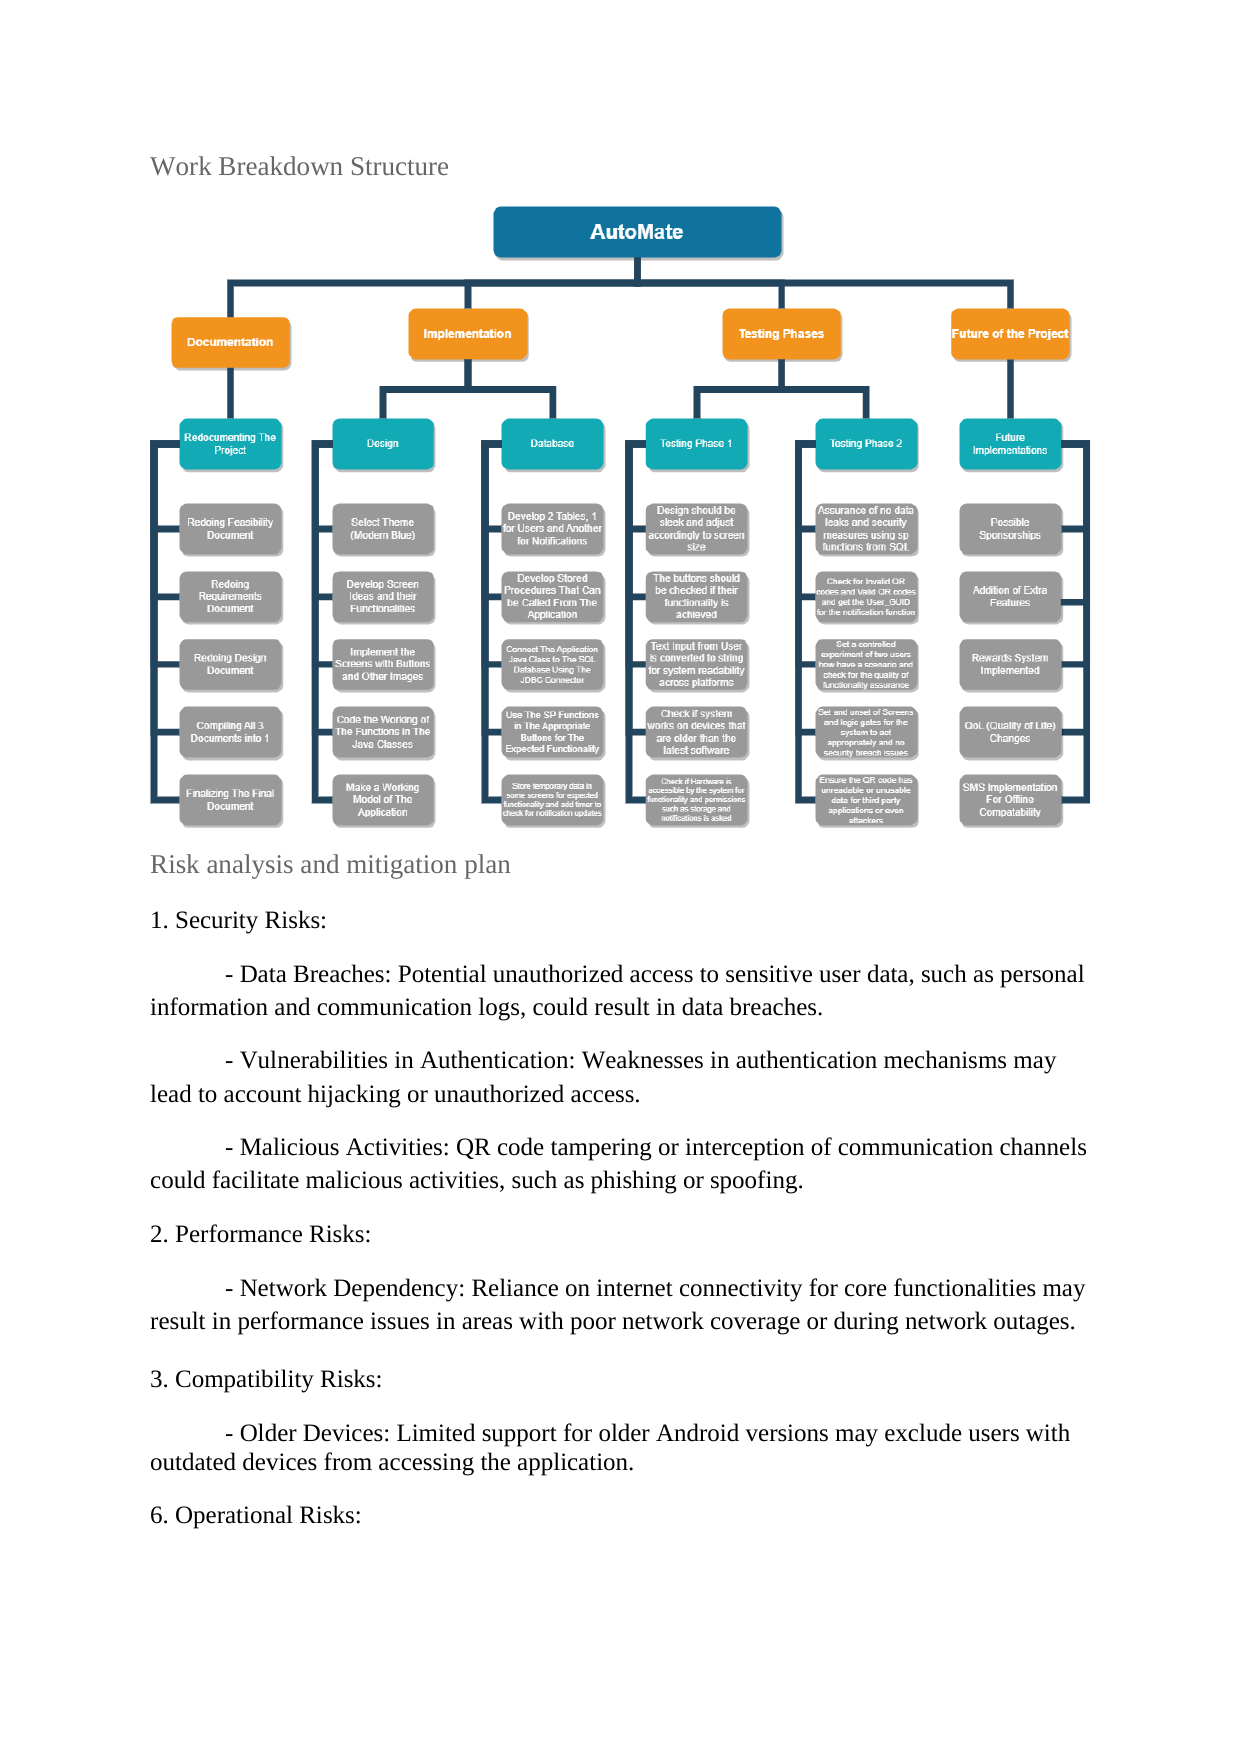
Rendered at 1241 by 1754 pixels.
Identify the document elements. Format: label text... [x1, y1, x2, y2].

text - Malicious Activities: QR code tampering or interception of communication channels could facilitate malicious activities, such as phishing or spoofing. [150, 1132, 1090, 1194]
picture [150, 206, 1091, 828]
text 6. Operational Risks: [150, 1501, 1090, 1529]
text - Data Breaches: Potential unauthorized access to sensitive user data, such as personal information and communication logs, could result in data breaches. [150, 959, 1090, 1021]
text 2. Performance Risks: [150, 1219, 1090, 1248]
text - Older Devices: Limited support for older Android versions may exclude users with outdated devices from accessing the application. [150, 1418, 1090, 1476]
subtitle Risk analysis and mitigation plan [150, 848, 1090, 879]
text 1. Security Risks: [150, 905, 1090, 934]
subtitle Work Breakdown Structure [150, 150, 1090, 181]
text - Vulnerabilities in Authentication: Weaknesses in authentication mechanisms may lead to account hijacking or unauthorized access. [150, 1046, 1090, 1107]
text 3. Compatibility Risks: [150, 1364, 1090, 1393]
text - Network Dependency: Reliance on internet connectivity for core functionalities may result in performance issues in areas with poor network coverage or during network outages. [150, 1273, 1090, 1335]
